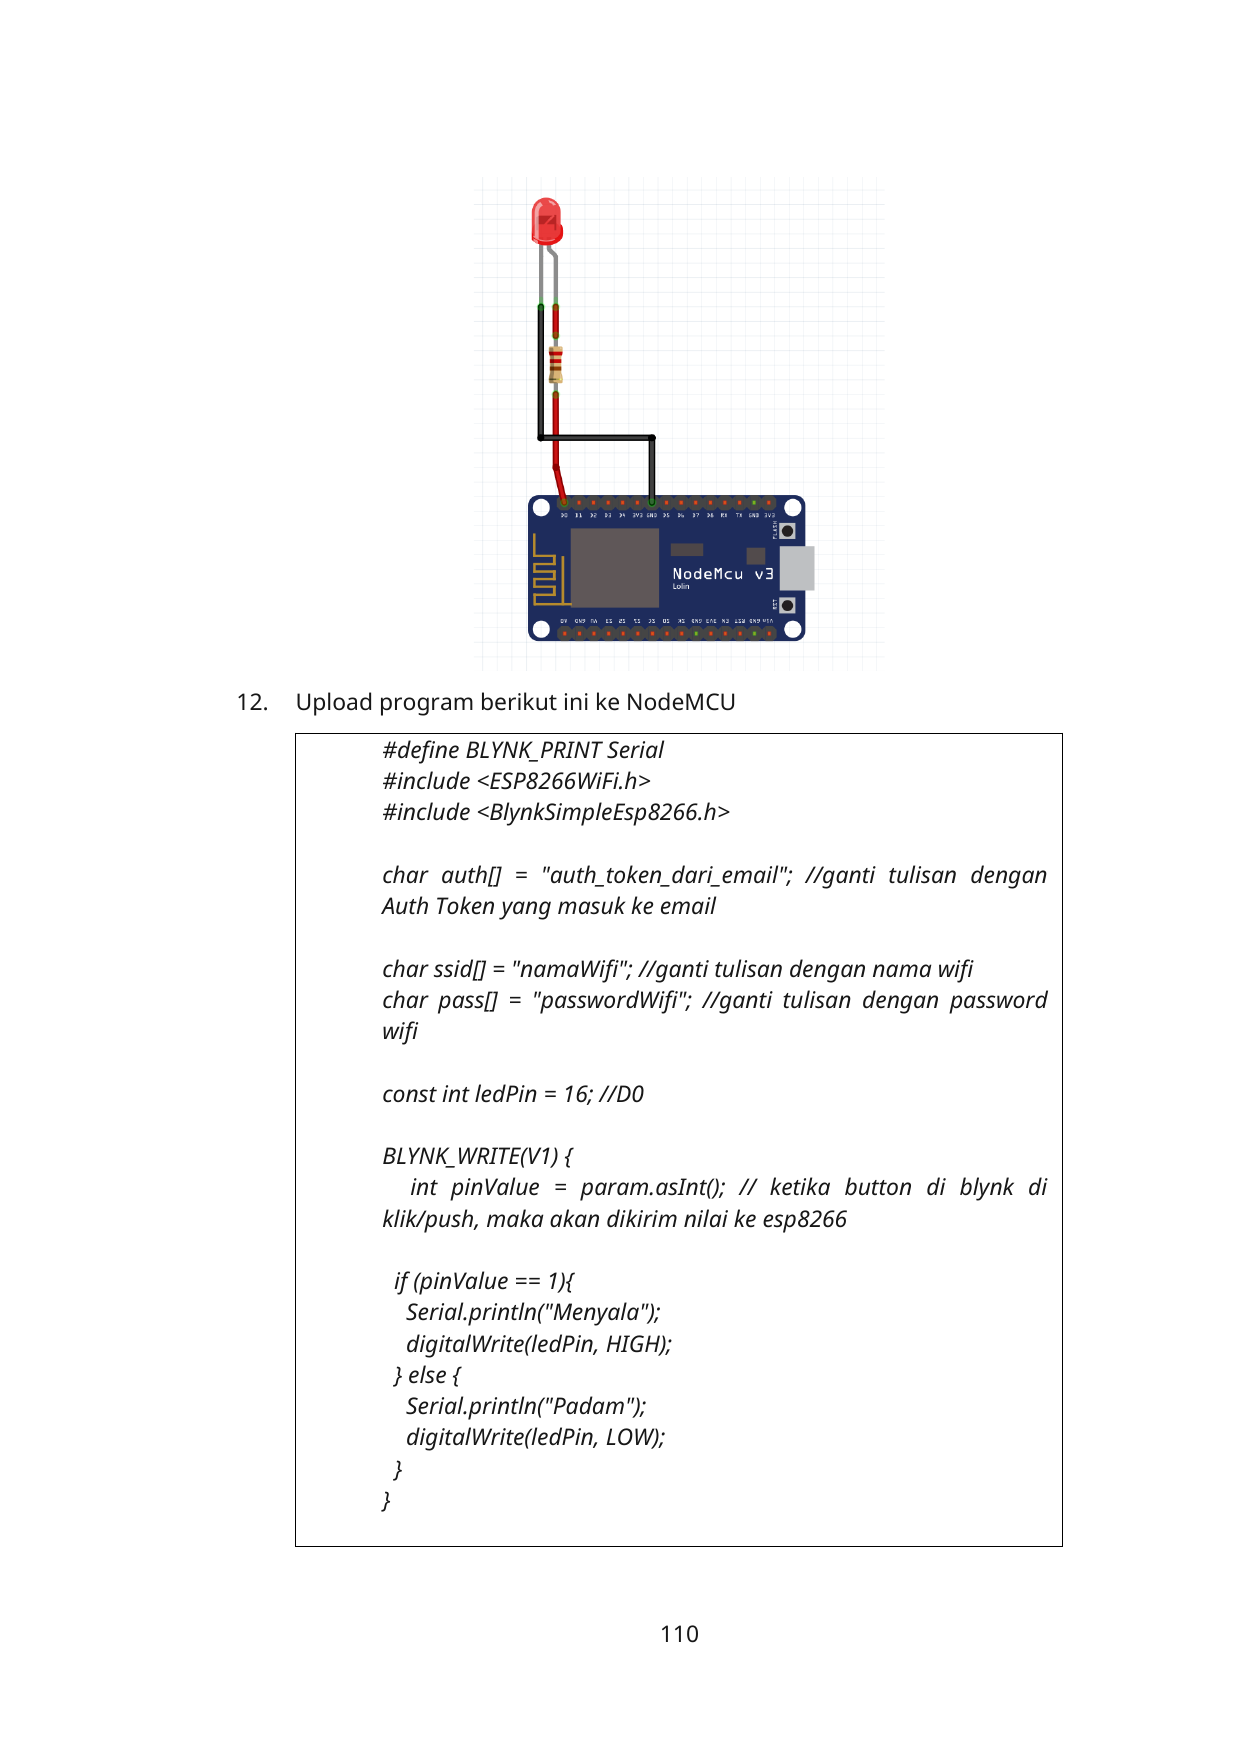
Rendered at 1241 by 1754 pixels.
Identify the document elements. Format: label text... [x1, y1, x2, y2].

picture [473, 177, 885, 671]
list Upload program berikut ini ke NodeMCU [236, 686, 1063, 717]
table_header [296, 734, 1062, 1546]
